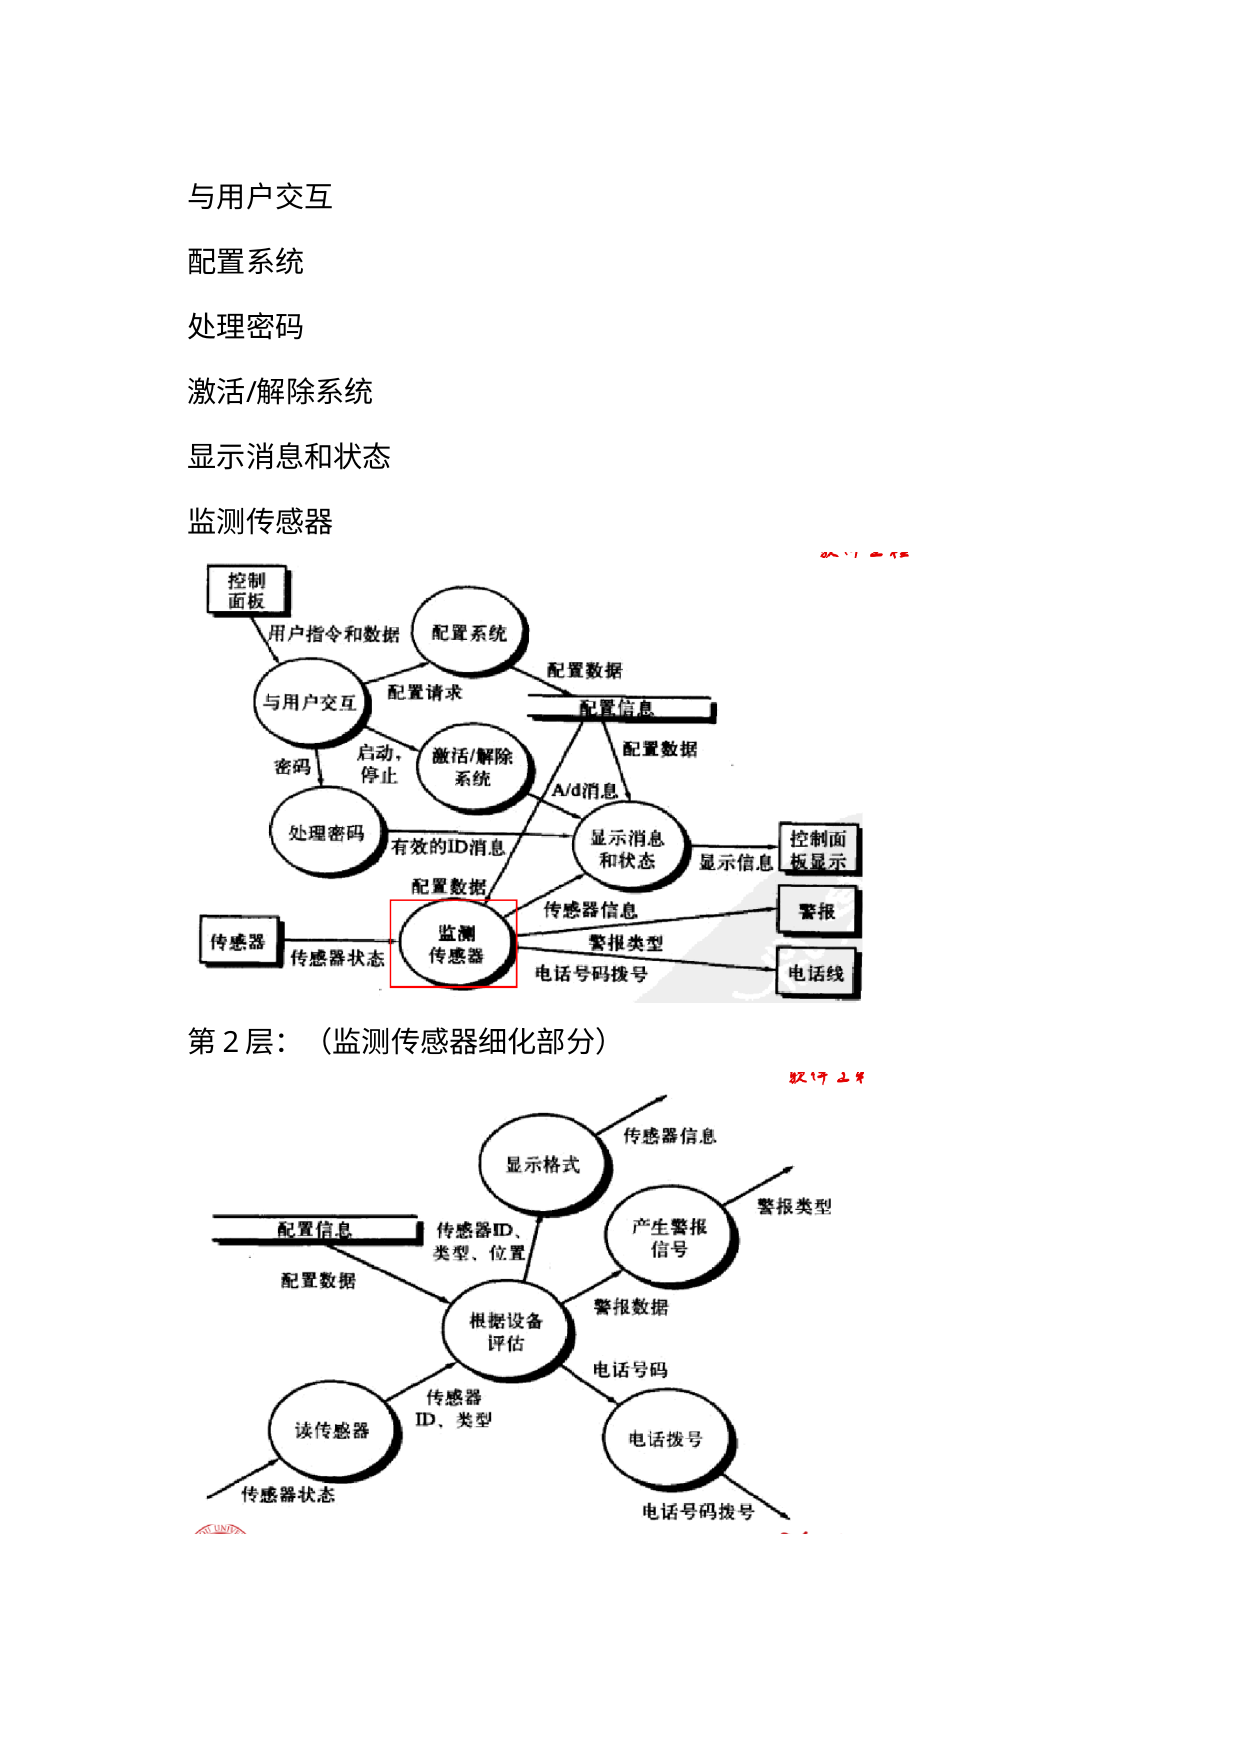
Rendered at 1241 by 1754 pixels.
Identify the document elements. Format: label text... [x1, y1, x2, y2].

text 处理密码 [187, 292, 1053, 357]
text 配置系统 [187, 227, 1053, 292]
text 第2层：（监测传感器细化部分） [187, 1007, 1053, 1072]
text 与用户交互 [187, 162, 1053, 227]
text 监测传感器 [187, 487, 1053, 552]
text 激活/解除系统 [187, 357, 1053, 422]
text 显示消息和状态 [187, 422, 1053, 487]
picture [187, 552, 941, 1003]
picture [187, 1072, 864, 1534]
